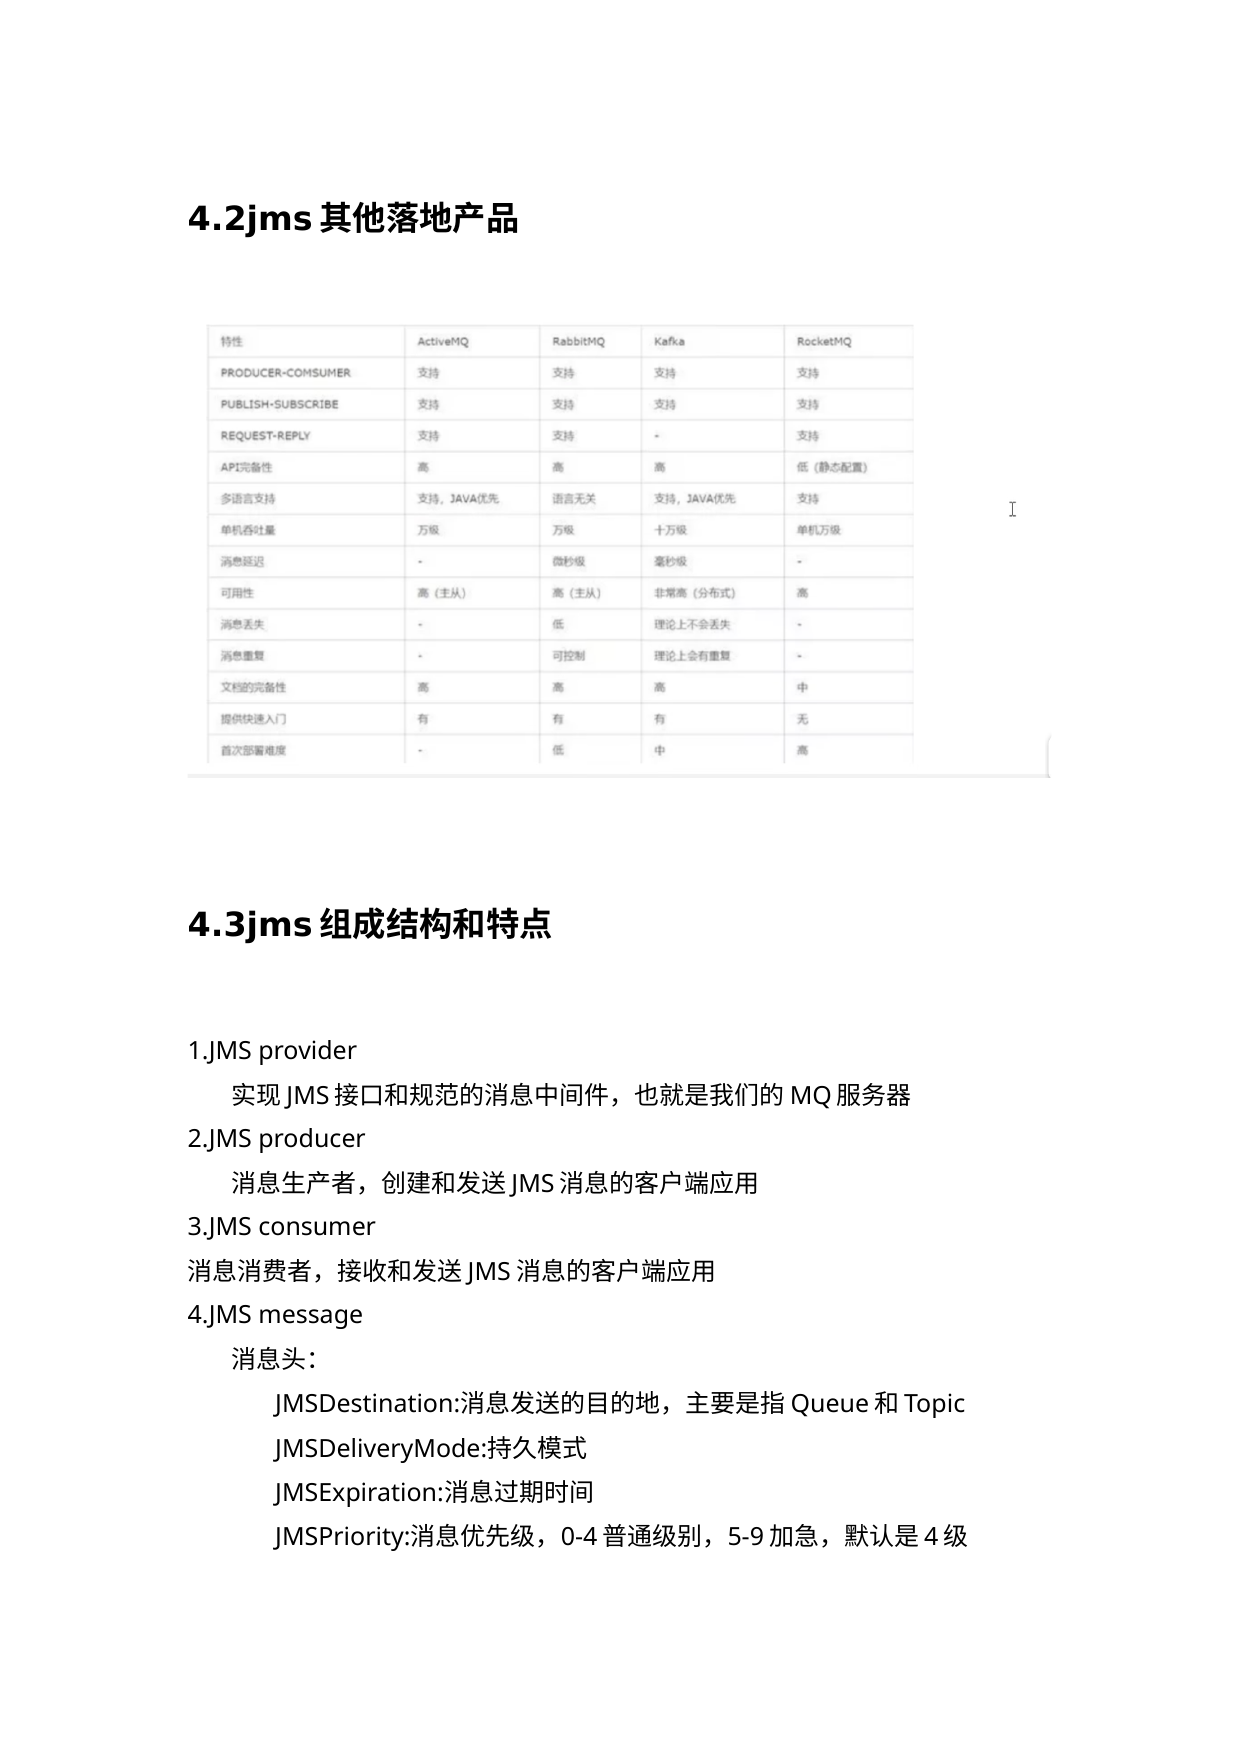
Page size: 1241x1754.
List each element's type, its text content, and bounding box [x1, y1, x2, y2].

subtitle 4.2jms其他落地产品 [187, 172, 1053, 260]
list 实现JMS接口和规范的消息中间件，也就是我们的MQ服务器 [187, 1072, 1053, 1116]
list 消息生产者，创建和发送JMS消息的客户端应用 [187, 1160, 1053, 1204]
list JMSDeliveryMode:持久模式 [231, 1424, 1053, 1468]
list JMS message [187, 1292, 1053, 1336]
list JMSExpiration:消息过期时间 [231, 1468, 1053, 1512]
list JMSPriority:消息优先级，0-4普通级别，5-9加急，默认是4级 [231, 1512, 1053, 1556]
list JMSDestination:消息发送的目的地，主要是指Queue和Topic [231, 1380, 1053, 1424]
list JMS producer [187, 1116, 1053, 1160]
subtitle 4.3jms组成结构和特点 [187, 878, 1053, 966]
list 消息头： [187, 1336, 1053, 1380]
list 消息消费者，接收和发送JMS消息的客户端应用 [187, 1248, 1053, 1292]
list JMS consumer [187, 1204, 1053, 1248]
picture [187, 321, 1052, 778]
list JMS provider [187, 1028, 1053, 1072]
